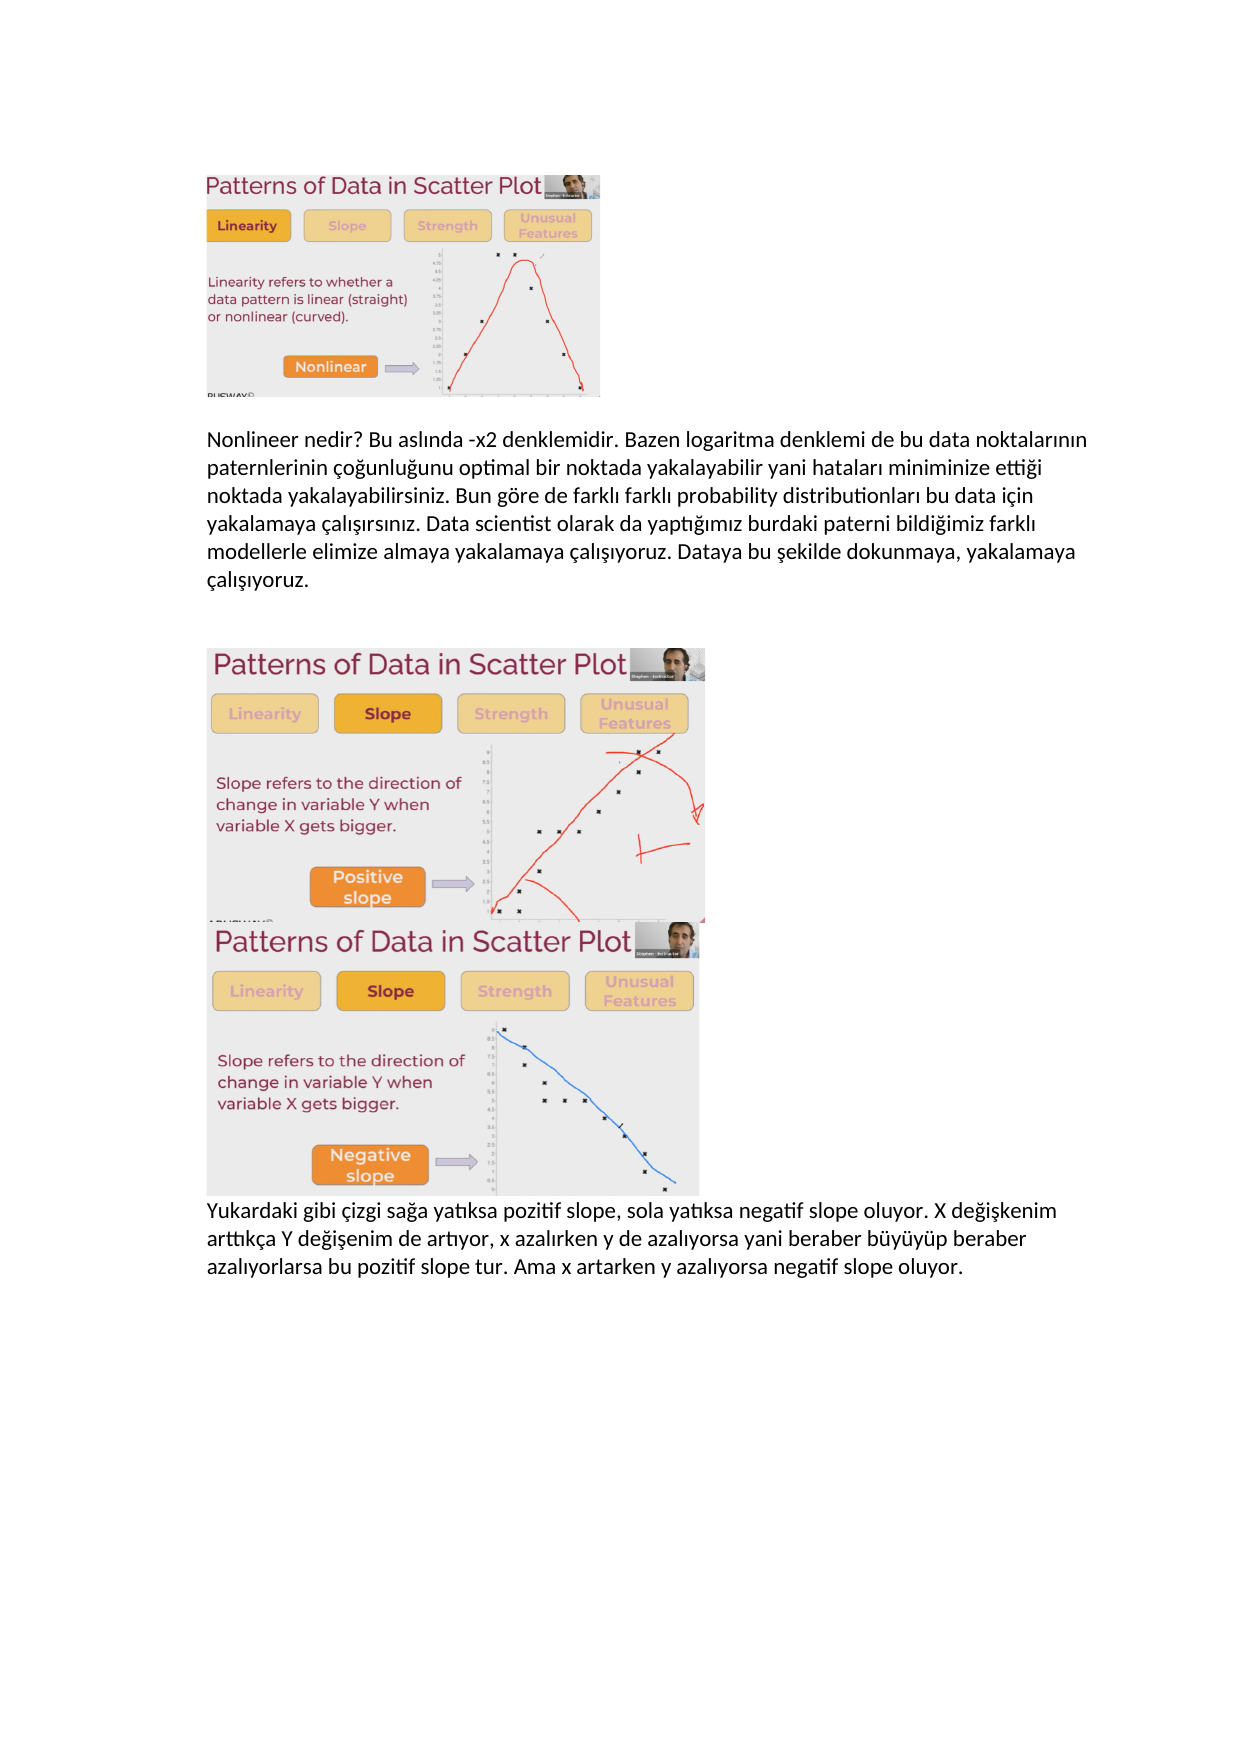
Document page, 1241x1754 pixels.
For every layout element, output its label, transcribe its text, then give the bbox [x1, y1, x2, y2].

picture [206, 648, 705, 1196]
text Nonlineer nedir? Bu aslında -x2 denklemidir. Bazen logaritma denklemi de bu data noktalarının paternlerinin çoğunluğunu optimal bir noktada yakalayabilir yani hataları miniminize ettiği noktada yakalayabilirsiniz. Bun göre de farklı farklı probability distributionları bu data için yakalamaya çalışırsınız. Data scientist olarak da yaptığımız burdaki paterni bildiğimiz farklı modellerle elimize almaya yakalamaya çalışıyoruz. Dataya bu şekilde dokunmaya, yakalamaya çalışıyoruz. [207, 425, 1093, 593]
text Yukardaki gibi çizgi sağa yatıksa pozitif slope, sola yatıksa negatif slope oluyor. X değişkenim arttıkça Y değişenim de artıyor, x azalırken y de azalıyorsa yani beraber büyüyüp beraber azalıyorlarsa bu pozitif slope tur. Ama x artarken y azalıyorsa negatif slope oluyor. [207, 1196, 1093, 1280]
picture [206, 175, 600, 397]
